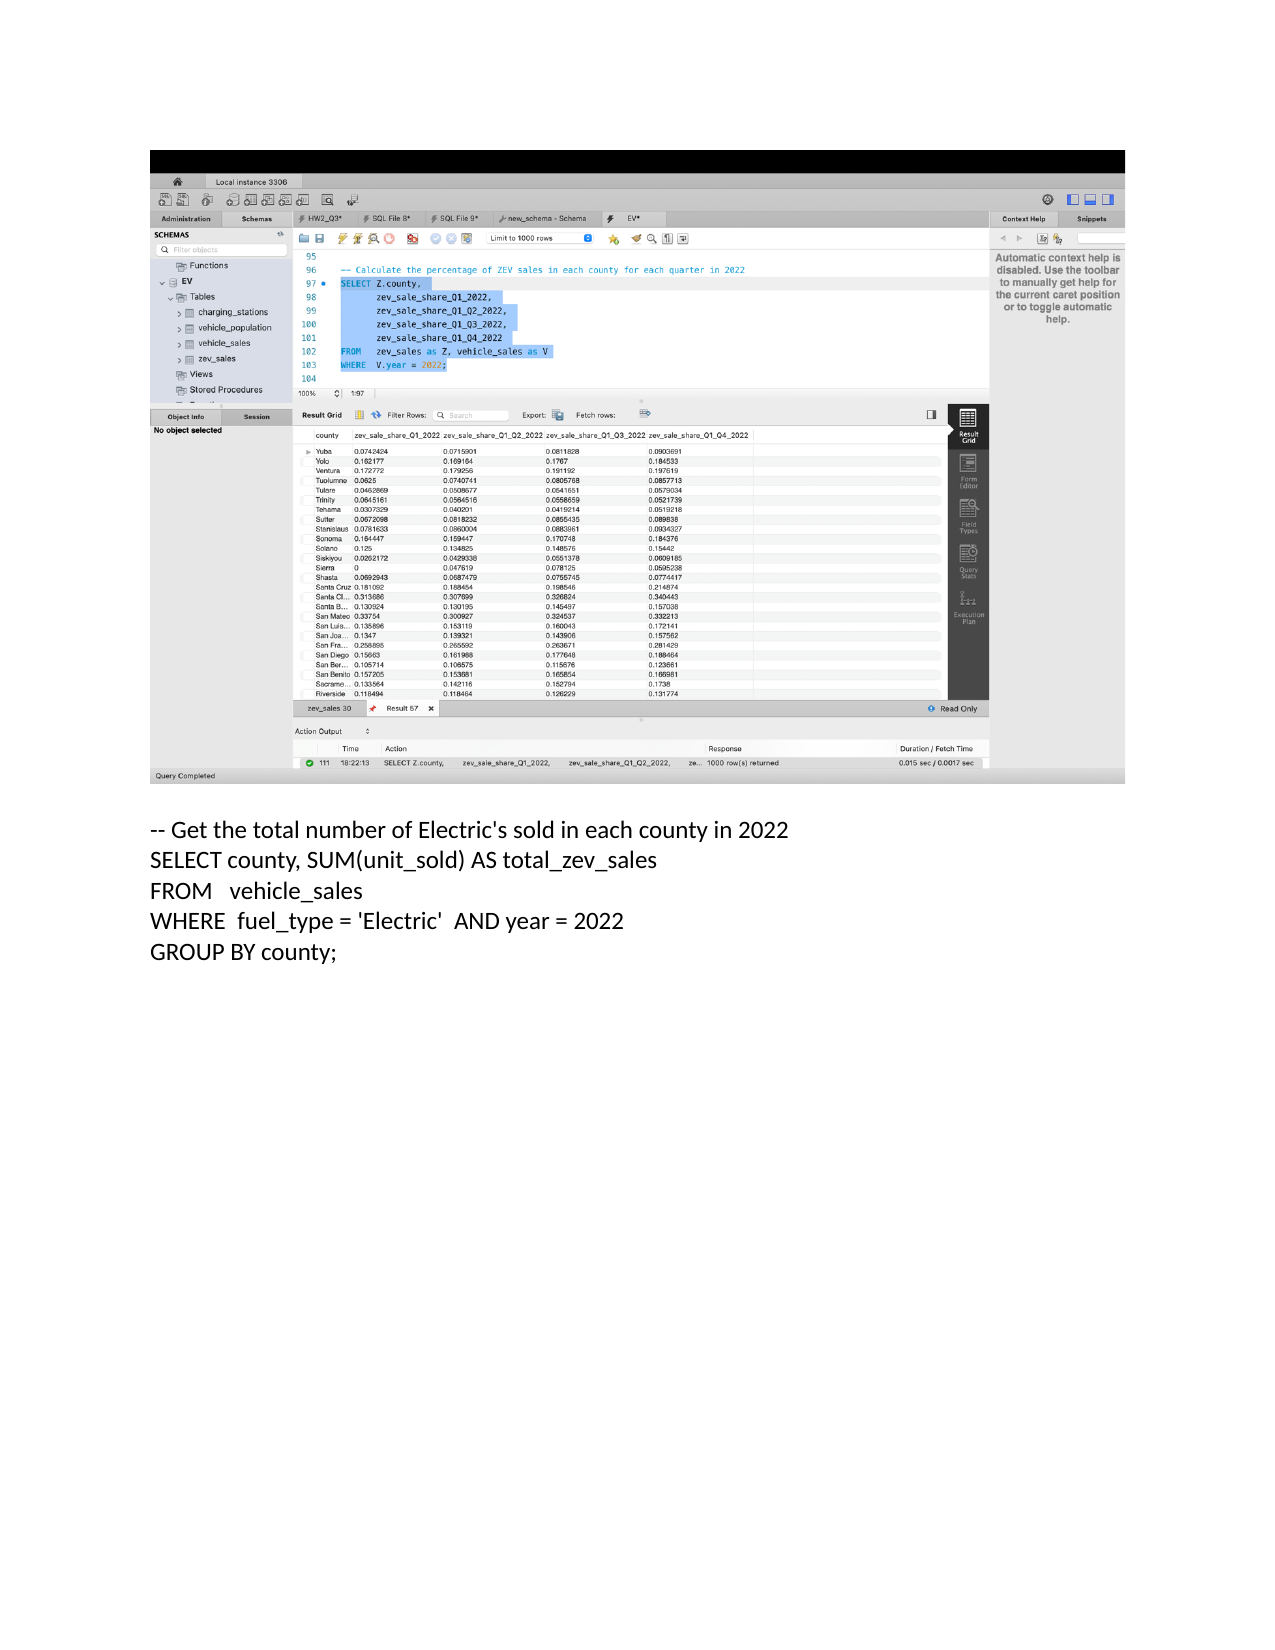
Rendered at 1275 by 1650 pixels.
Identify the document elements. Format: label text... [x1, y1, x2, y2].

text -- Get the total number of Electric's sold in each county in 2022 [150, 814, 1125, 844]
text GROUP BY county; [150, 936, 1125, 966]
text FROM vehicle_sales [150, 875, 1125, 905]
text WHERE fuel_type = 'Electric' AND year = 2022 [150, 905, 1125, 936]
picture [150, 150, 1125, 784]
text SELECT county, SUM(unit_sold) AS total_zev_sales [150, 844, 1125, 875]
